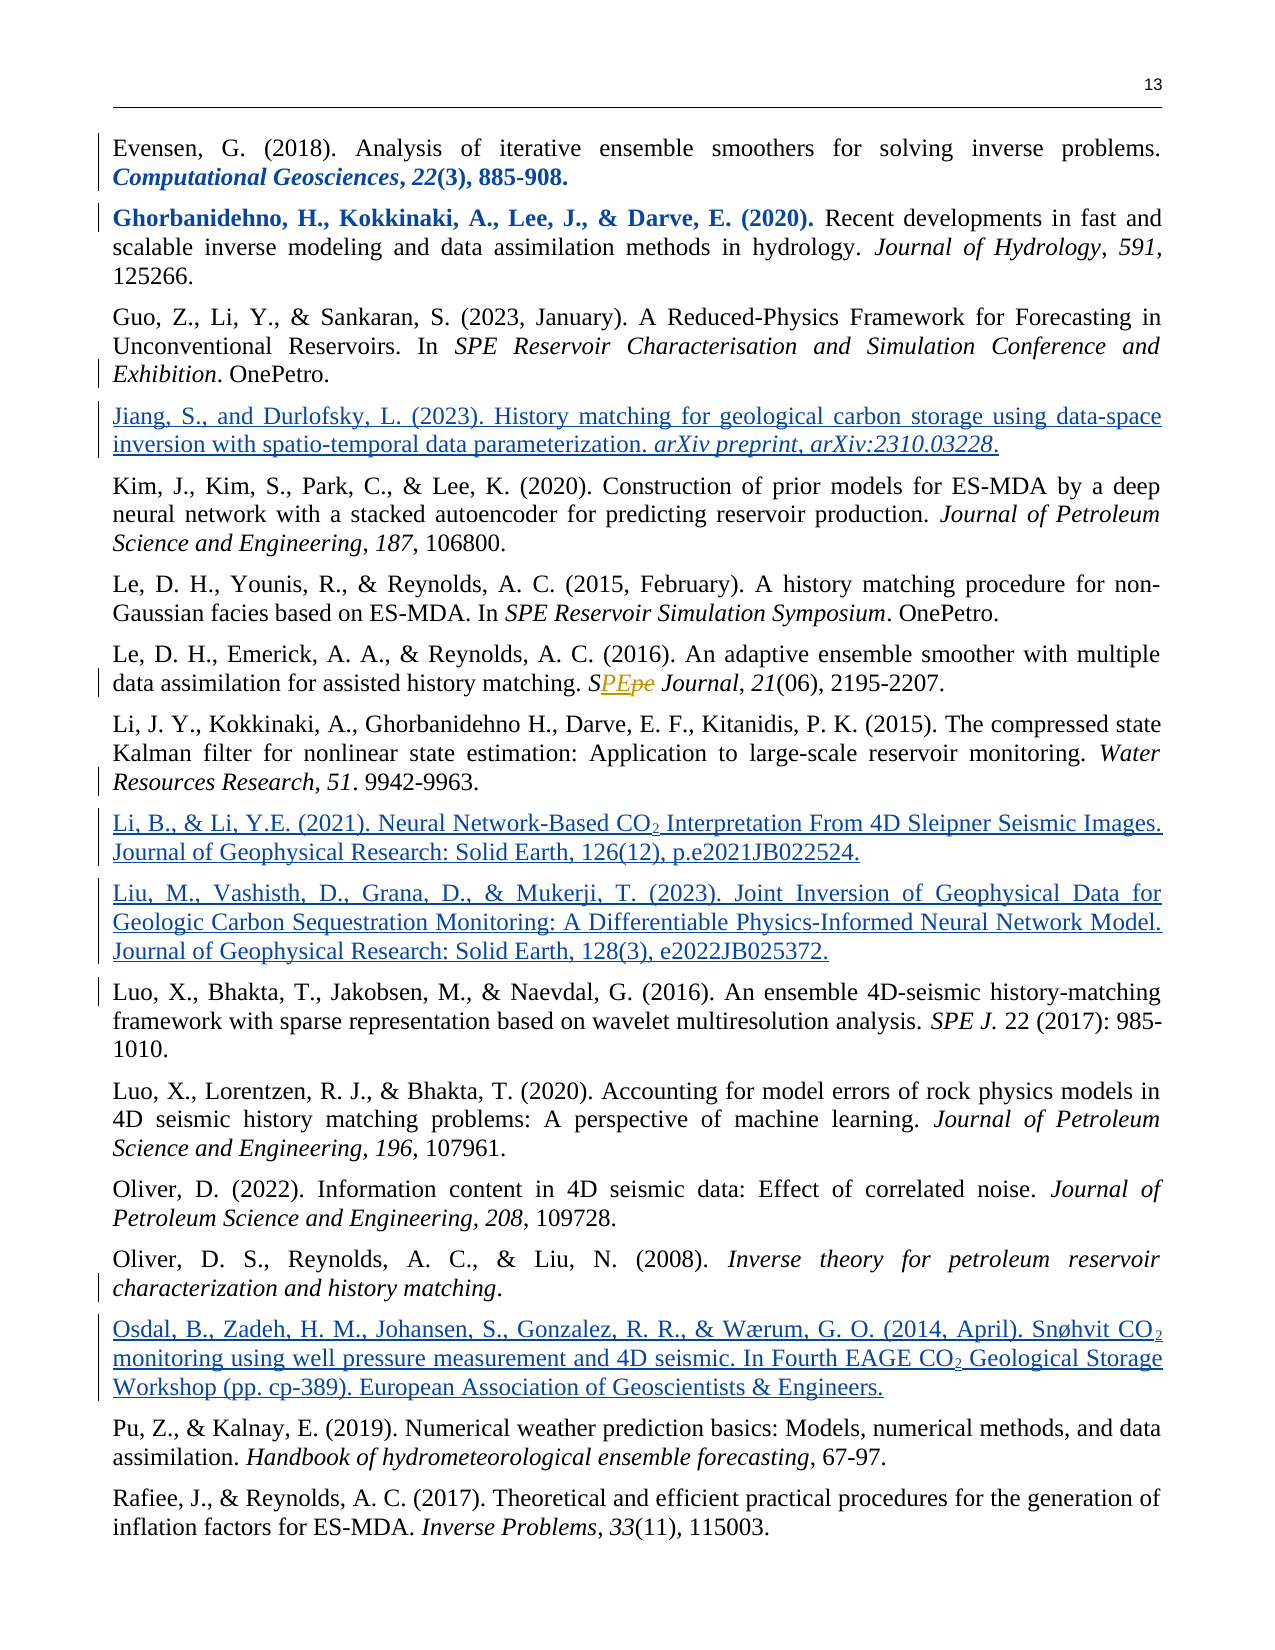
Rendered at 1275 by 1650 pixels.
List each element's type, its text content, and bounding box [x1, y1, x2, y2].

text Oliver, D. (2022). Information content in 4D seismic data: Effect of correlated noise. Journal of Petroleum Science and Engineering, 208, 109728. [112, 1174, 1162, 1232]
text Kim, J., Kim, S., Park, C., & Lee, K. (2020). Construction of prior models for ES-MDA by a deep neural network with a stacked autoencoder for predicting reservoir production. Journal of Petroleum Science and Engineering, 187, 106800. [112, 471, 1162, 557]
text Luo, X., Lorentzen, R. J., & Bhakta, T. (2020). Accounting for model errors of rock physics models in 4D seismic history matching problems: A perspective of machine learning. Journal of Petroleum Science and Engineering, 196, 107961. [112, 1076, 1162, 1162]
text Li, J. Y., Kokkinaki, A., Ghorbanidehno H., Darve, E. F., Kitanidis, P. K. (2015). The compressed state Kalman filter for nonlinear state estimation: Application to large-scale reservoir monitoring. Water Resources Research, 51. 9942-9963. [112, 709, 1162, 796]
text Pu, Z., & Kalnay, E. (2019). Numerical weather prediction basics: Models, numerical methods, and data assimilation. Handbook of hydrometeorological ensemble forecasting, 67-97. [112, 1413, 1162, 1471]
text Evensen, G. (2018). Analysis of iterative ensemble smoothers for solving inverse problems. Computational Geosciences, 22(3), 885-908. [112, 133, 1162, 191]
text Luo, X., Bhakta, T., Jakobsen, M., & Naevdal, G. (2016). An ensemble 4D-seismic history-matching framework with sparse representation based on wavelet multiresolution analysis. SPE J. 22 (2017): 985-1010. [112, 977, 1162, 1063]
text Rafiee, J., & Reynolds, A. C. (2017). Theoretical and efficient practical procedures for the generation of inflation factors for ES-MDA. Inverse Problems, 33(11), 115003. [112, 1483, 1162, 1541]
text Le, D. H., Younis, R., & Reynolds, A. C. (2015, February). A history matching procedure for non-Gaussian facies based on ES-MDA. In SPE Reservoir Simulation Symposium. OnePetro. [112, 569, 1162, 627]
text Oliver, D. S., Reynolds, A. C., & Liu, N. (2008). Inverse theory for petroleum reservoir characterization and history matching. [112, 1244, 1162, 1302]
text Ghorbanidehno, H., Kokkinaki, A., Lee, J., & Darve, E. (2020). Recent developments in fast and scalable inverse modeling and data assimilation methods in hydrology. Journal of Hydrology, 591, 125266. [112, 203, 1162, 289]
text Le, D. H., Emerick, A. A., & Reynolds, A. C. (2016). An adaptive ensemble smoother with multiple data assimilation for assisted history matching. S Journal, 21(06), 2195-2207. [112, 639, 1162, 697]
text Guo, Z., Li, Y., & Sankaran, S. (2023, January). A Reduced-Physics Framework for Forecasting in Unconventional Reservoirs. In SPE Reservoir Characterisation and Simulation Conference and Exhibition. OnePetro. [112, 302, 1162, 388]
